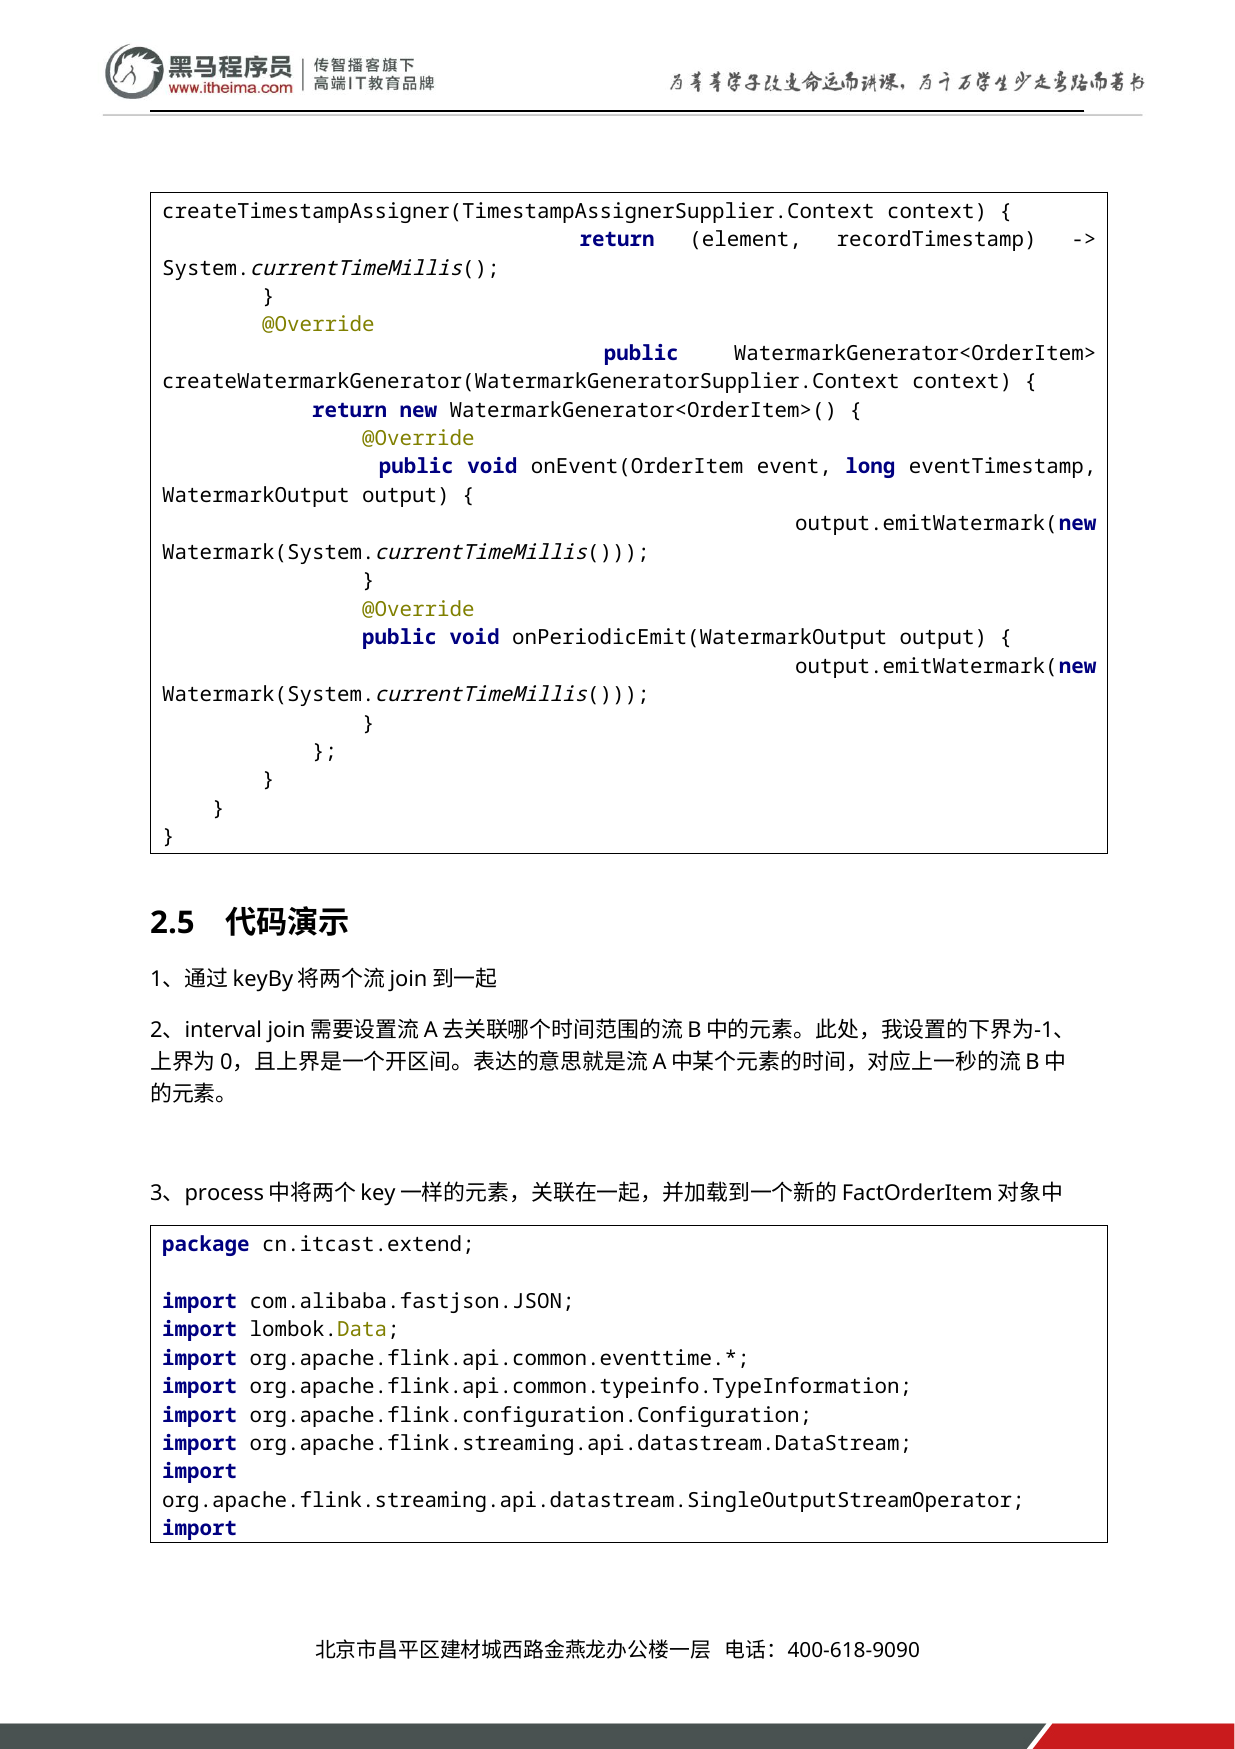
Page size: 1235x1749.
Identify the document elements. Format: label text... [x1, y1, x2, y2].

text 2、interval join需要设置流A去关联哪个时间范围的流B中的元素。此处，我设置的下界为-1、上界为0，且上界是一个开区间。表达的意思就是流A中某个元素的时间，对应上一秒的流B中的元素。 [150, 1012, 1084, 1107]
picture [0, 1664, 1235, 1749]
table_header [151, 193, 1107, 853]
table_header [151, 1226, 1107, 1542]
picture [0, 0, 1235, 123]
text 3、process中将两个key一样的元素，关联在一起，并加载到一个新的FactOrderItem对象中 [150, 1174, 1084, 1206]
text 1、通过keyBy将两个流join到一起 [150, 961, 1084, 993]
subtitle 代码演示 [150, 897, 1084, 943]
